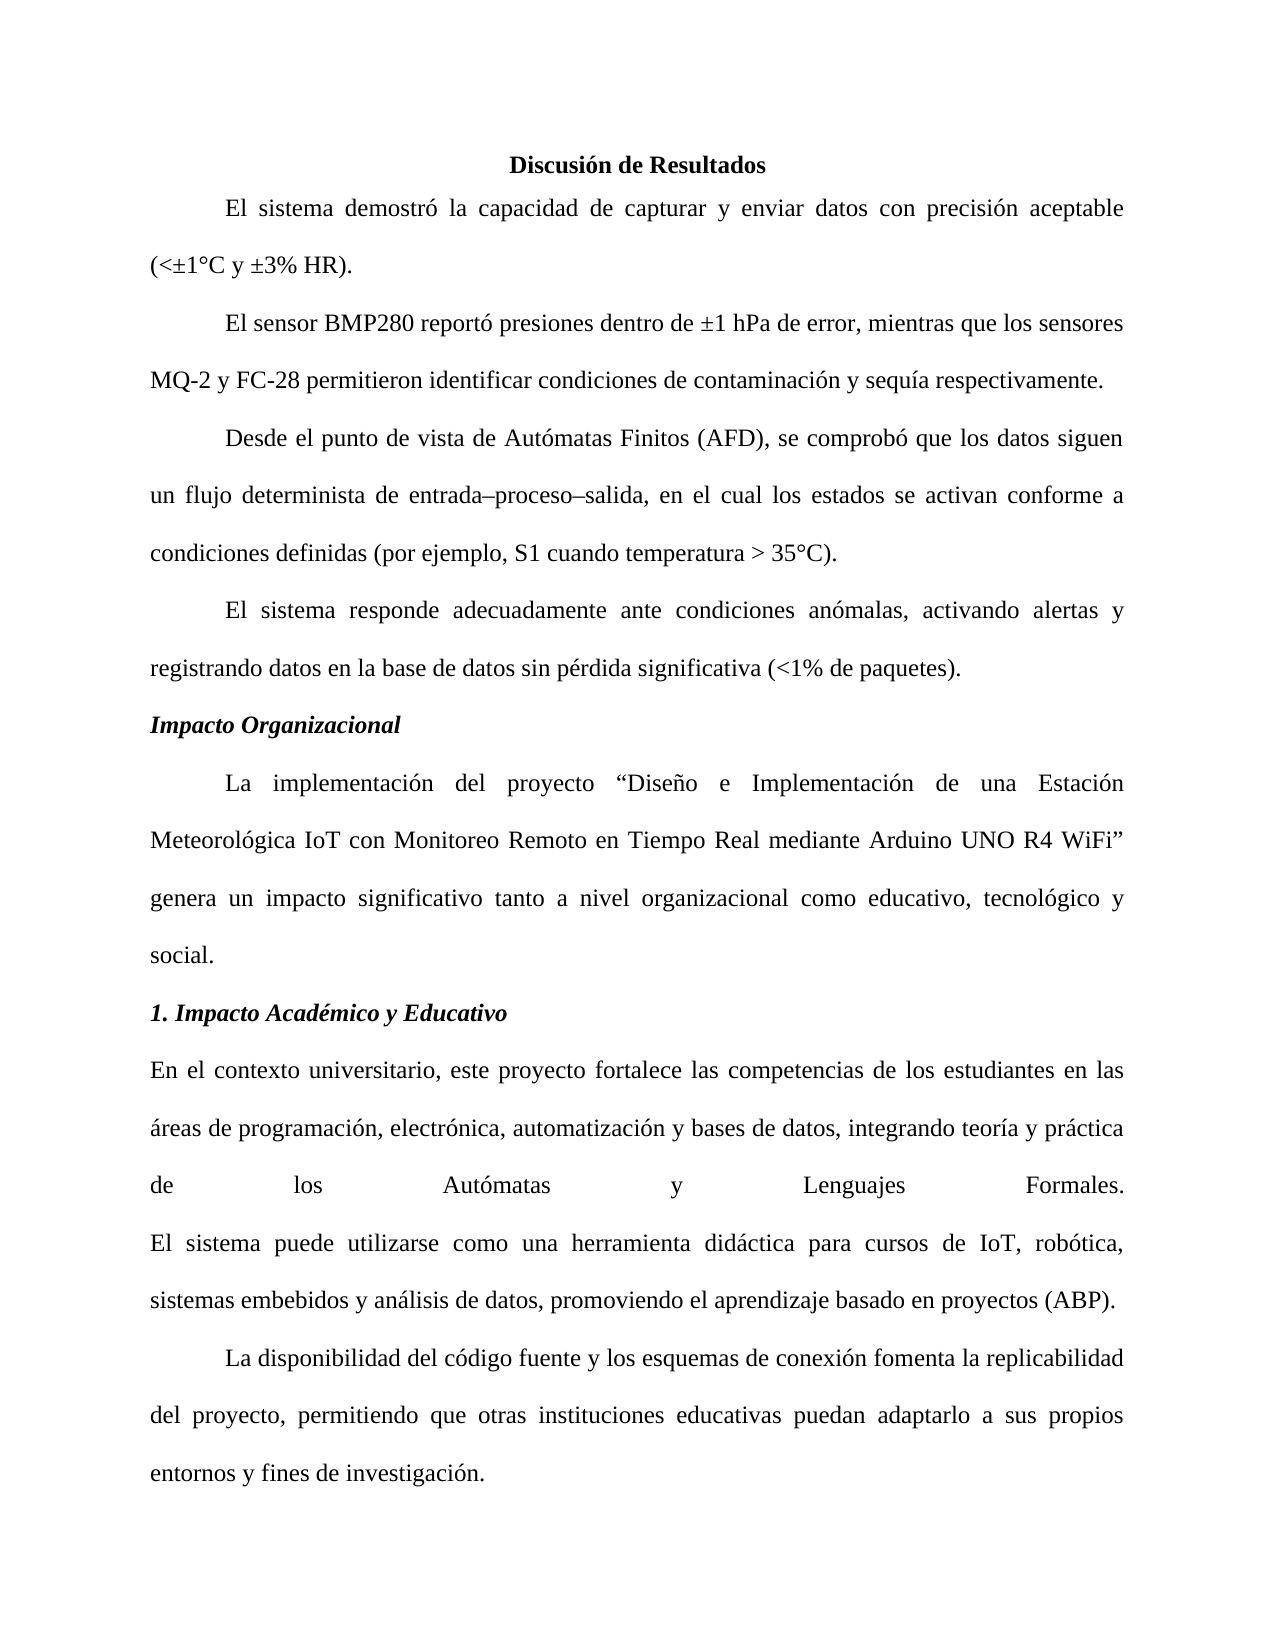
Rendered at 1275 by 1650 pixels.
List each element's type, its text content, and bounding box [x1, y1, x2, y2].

subtitle 1. Impacto Académico y Educativo [150, 998, 1125, 1027]
text El sistema responde adecuadamente ante condiciones anómalas, activando alertas y registrando datos en la base de datos sin pérdida significativa (<1% de paquetes). [150, 596, 1125, 682]
text Desde el punto de vista de Autómatas Finitos (AFD), se comprobó que los datos siguen un flujo determinista de entrada–proceso–salida, en el cual los estados se activan conforme a condiciones definidas (por ejemplo, S1 cuando temperatura > 35°C). [150, 423, 1125, 567]
text La implementación del proyecto “Diseño e Implementación de una Estación Meteorológica IoT con Monitoreo Remoto en Tiempo Real mediante Arduino UNO R4 WiFi” genera un impacto significativo tanto a nivel organizacional como educativo, tecnológico y social. [150, 768, 1125, 969]
text En el contexto universitario, este proyecto fortalece las competencias de los estudiantes en las áreas de programación, electrónica, automatización y bases de datos, integrando teoría y práctica de los Autómatas y Lenguajes Formales. El sistema puede utilizarse como una herramienta didáctica para cursos de IoT, robótica, sistemas embebidos y análisis de datos, promoviendo el aprendizaje basado en proyectos (ABP). [150, 1056, 1125, 1314]
text El sistema demostró la capacidad de capturar y enviar datos con precisión aceptable (<±1°C y ±3% HR). [150, 193, 1125, 279]
text El sensor BMP280 reportó presiones dentro de ±1 hPa de error, mientras que los sensores MQ-2 y FC-28 permitieron identificar condiciones de contaminación y sequía respectivamente. [150, 308, 1125, 394]
subtitle Discusión de Resultados [150, 150, 1125, 179]
text La disponibilidad del código fuente y los esquemas de conexión fomenta la replicabilidad del proyecto, permitiendo que otras instituciones educativas puedan adaptarlo a sus propios entornos y fines de investigación. [150, 1343, 1125, 1487]
subtitle Impacto Organizacional [150, 711, 1125, 739]
